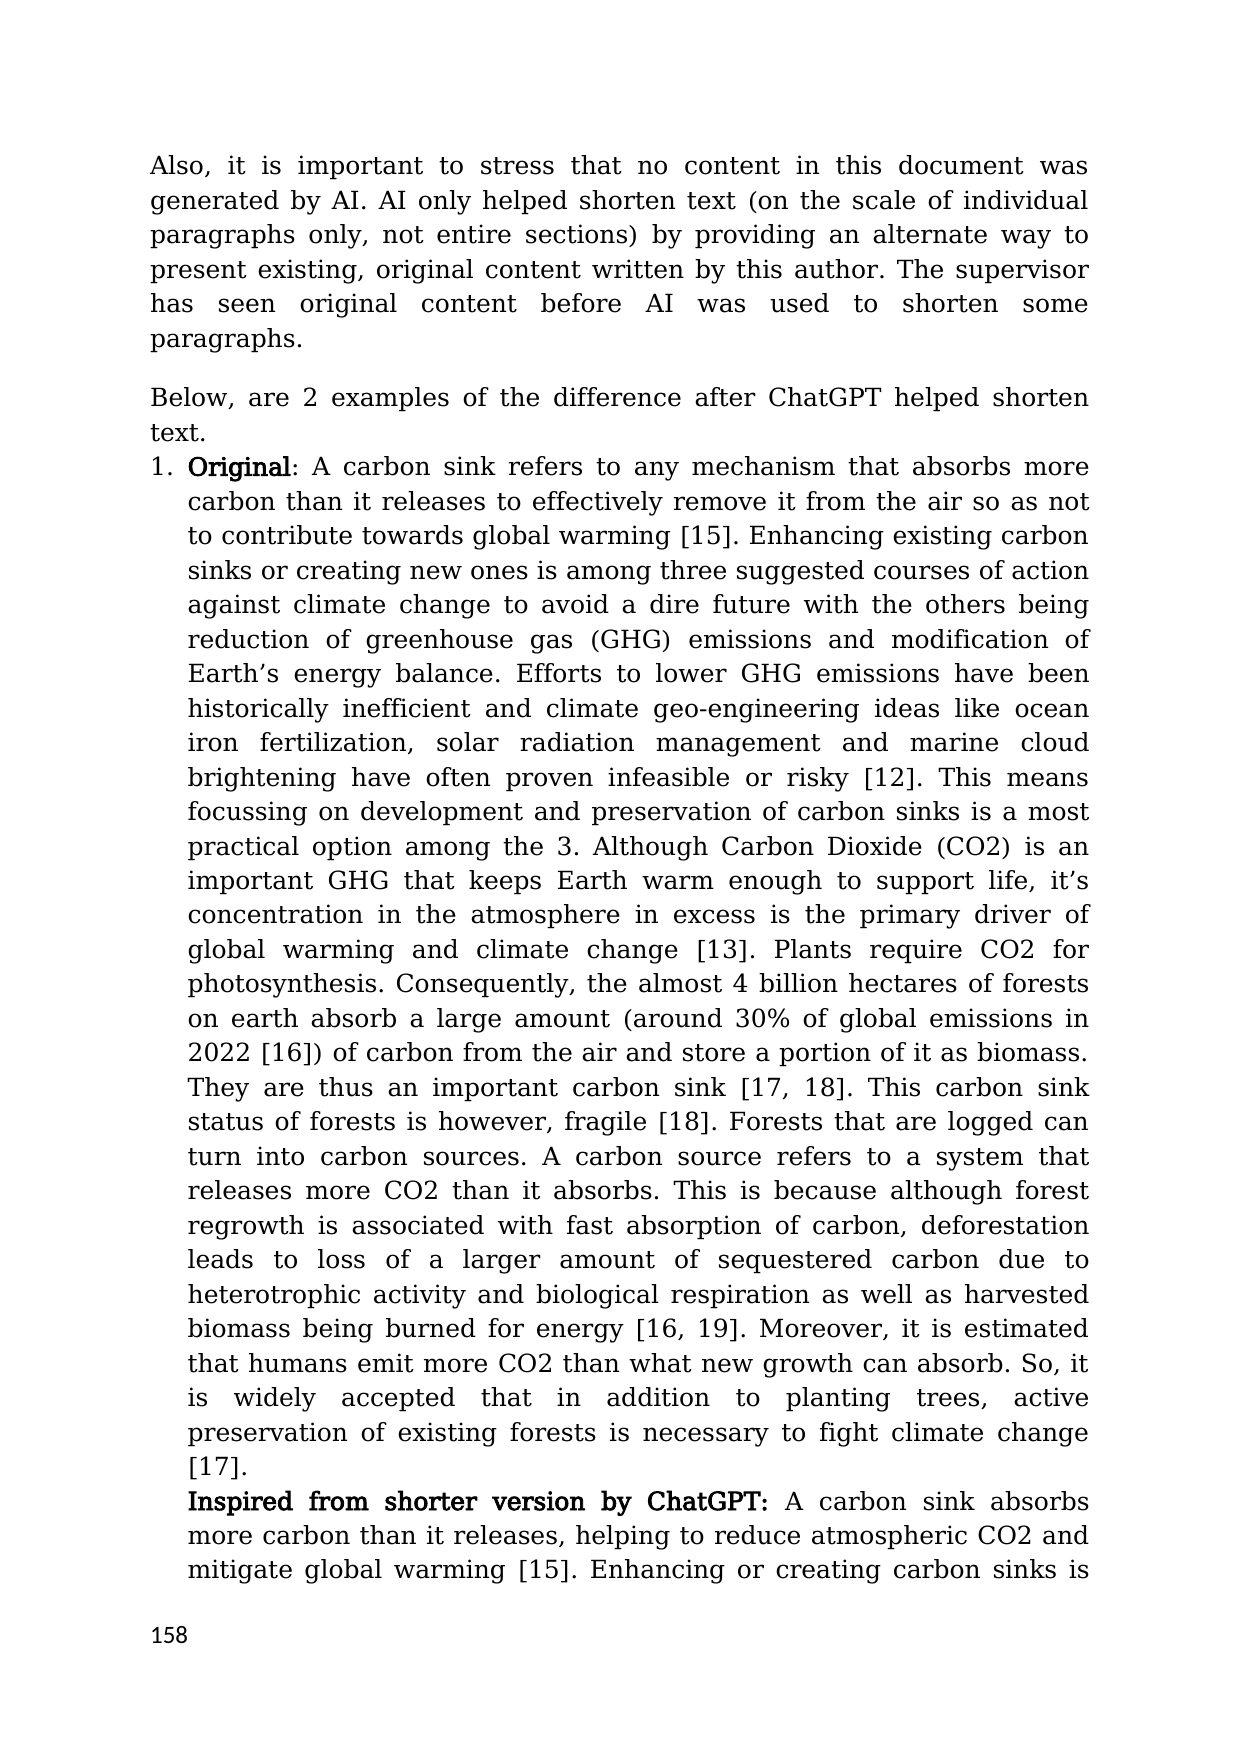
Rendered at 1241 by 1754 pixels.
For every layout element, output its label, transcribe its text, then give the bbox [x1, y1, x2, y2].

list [187, 1485, 1090, 1584]
list Original: A carbon sink refers to any mechanism that absorbs more carbon than it releases to effectively remove it from the air so as not to contribute towards global warming [15]. Enhancing existing carbon sinks or creating new ones is among three suggested courses of action against climate change to avoid a dire future with the others being reduction of greenhouse gas (GHG) emissions and modification of Earth’s energy balance. Efforts to lower GHG emissions have been historically inefficient and climate geo-engineering ideas like ocean iron fertilization, solar radiation management and marine cloud brightening have often proven infeasible or risky [12]. This means focussing on development and preservation of carbon sinks is a most practical option among the 3. Although Carbon Dioxide (CO2) is an important GHG that keeps Earth warm enough to support life, it’s concentration in the atmosphere in excess is the primary driver of global warming and climate change [13]. Plants require CO2 for photosynthesis. Consequently, the almost 4 billion hectares of forests on earth absorb a large amount (around 30% of global emissions in 2022 [16]) of carbon from the air and store a portion of it as biomass. They are thus an important carbon sink [17, 18]. This carbon sink status of forests is however, fragile [18]. Forests that are logged can turn into carbon sources. A carbon source refers to a system that releases more CO2 than it absorbs. This is because although forest regrowth is associated with fast absorption of carbon, deforestation leads to loss of a larger amount of sequestered carbon due to heterotrophic activity and biological respiration as well as harvested biomass being burned for energy [16, 19]. Moreover, it is estimated that humans emit more CO2 than what new growth can absorb. So, it is widely accepted that in addition to planting trees, active preservation of existing forests is necessary to fight climate change [17]. [150, 451, 1090, 1481]
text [150, 150, 1090, 352]
text Below, are 2 examples of the difference after ChatGPT helped shorten text. [150, 382, 1090, 446]
